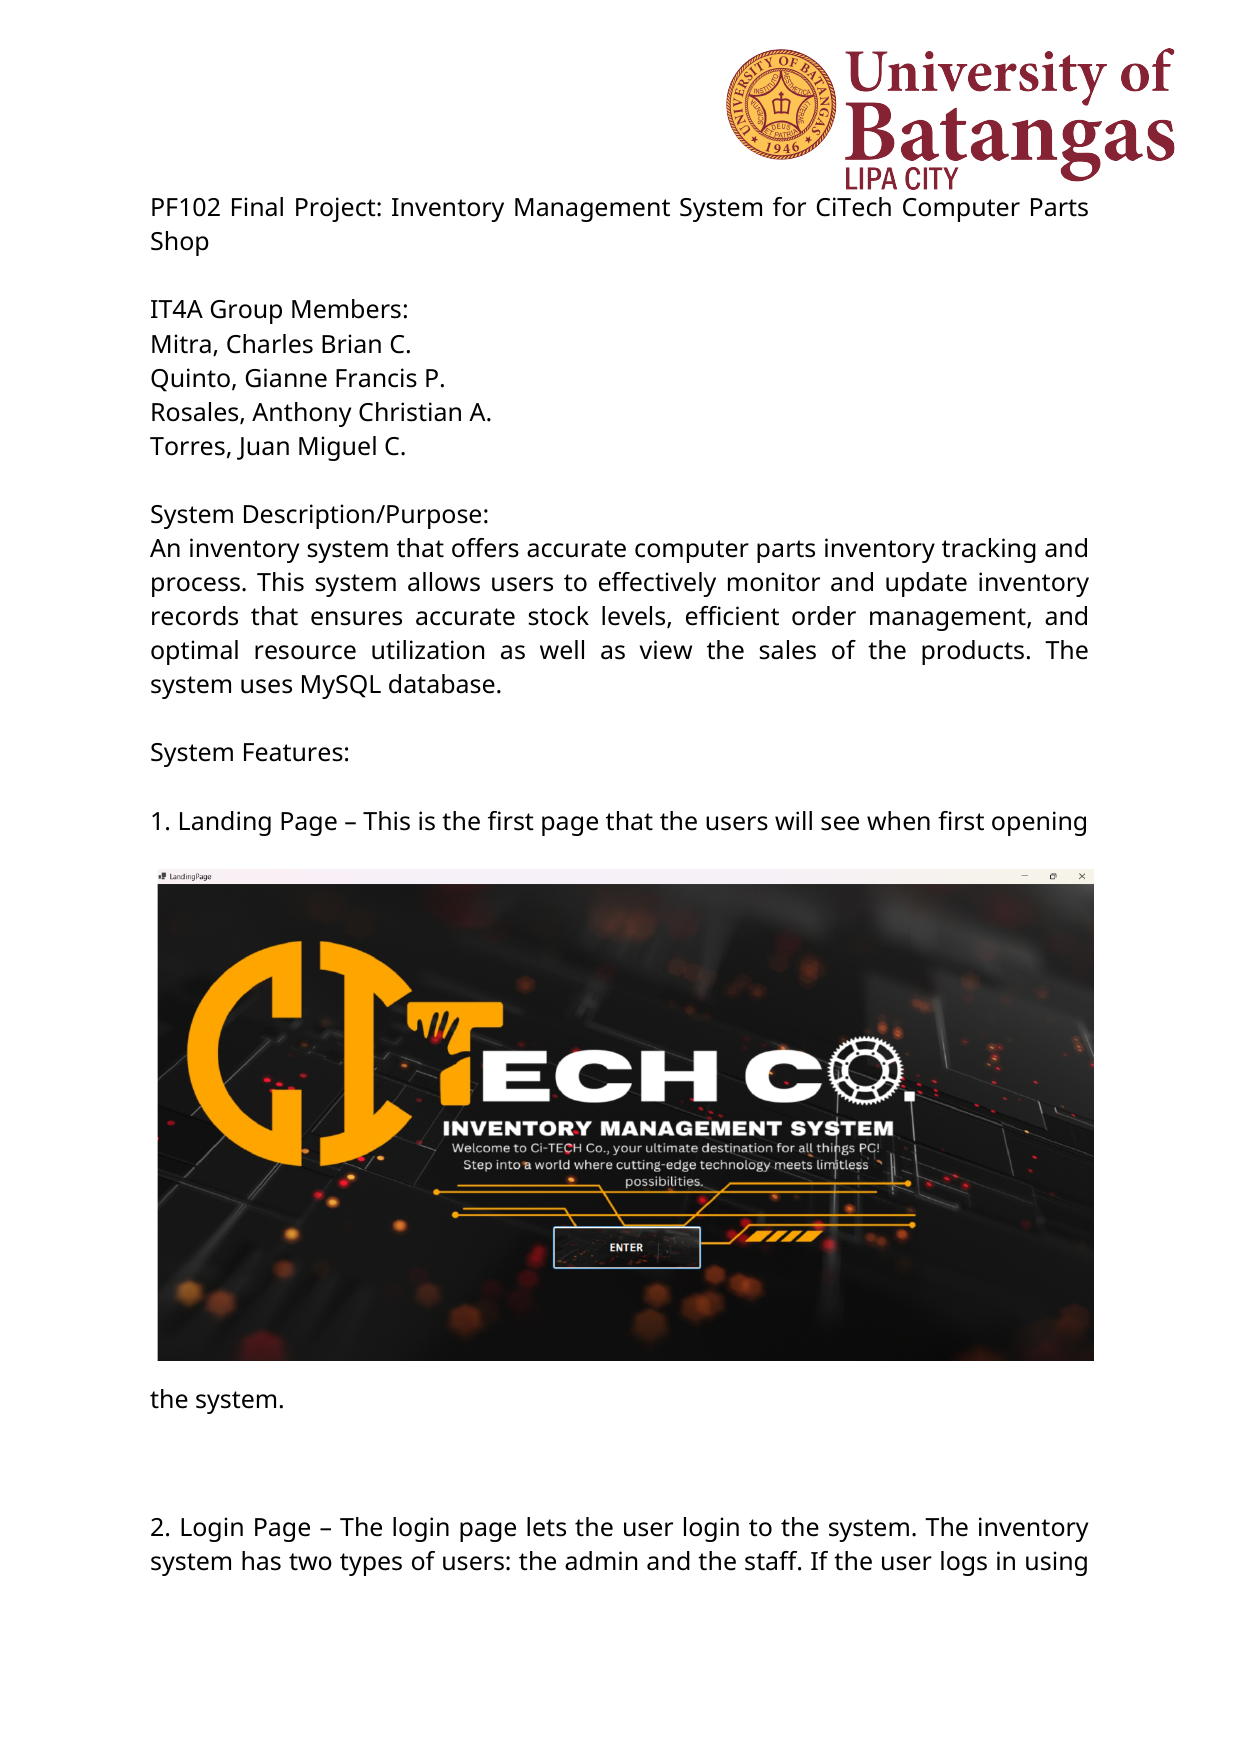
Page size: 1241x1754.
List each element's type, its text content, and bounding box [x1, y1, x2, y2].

text Quinto, Gianne Francis P. [150, 360, 1090, 394]
text Rosales, Anthony Christian A. [150, 394, 1090, 428]
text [150, 1510, 1090, 1578]
text System Description/Purpose: [150, 497, 1090, 531]
text System Features: [150, 735, 1090, 769]
text PF102 Final Project: Inventory Management System for CiTech Computer Parts Shop [150, 150, 1090, 258]
text Mitra, Charles Brian C. [150, 326, 1090, 360]
text IT4A Group Members: [150, 292, 1090, 326]
picture [726, 48, 1175, 190]
text An inventory system that offers accurate computer parts inventory tracking and process. This system allows users to effectively monitor and update inventory records that ensures accurate stock levels, efficient order management, and optimal resource utilization as well as view the sales of the products. The system uses MySQL database. [150, 531, 1090, 701]
text Torres, Juan Miguel C. [150, 428, 1090, 462]
picture [156, 869, 1093, 1360]
